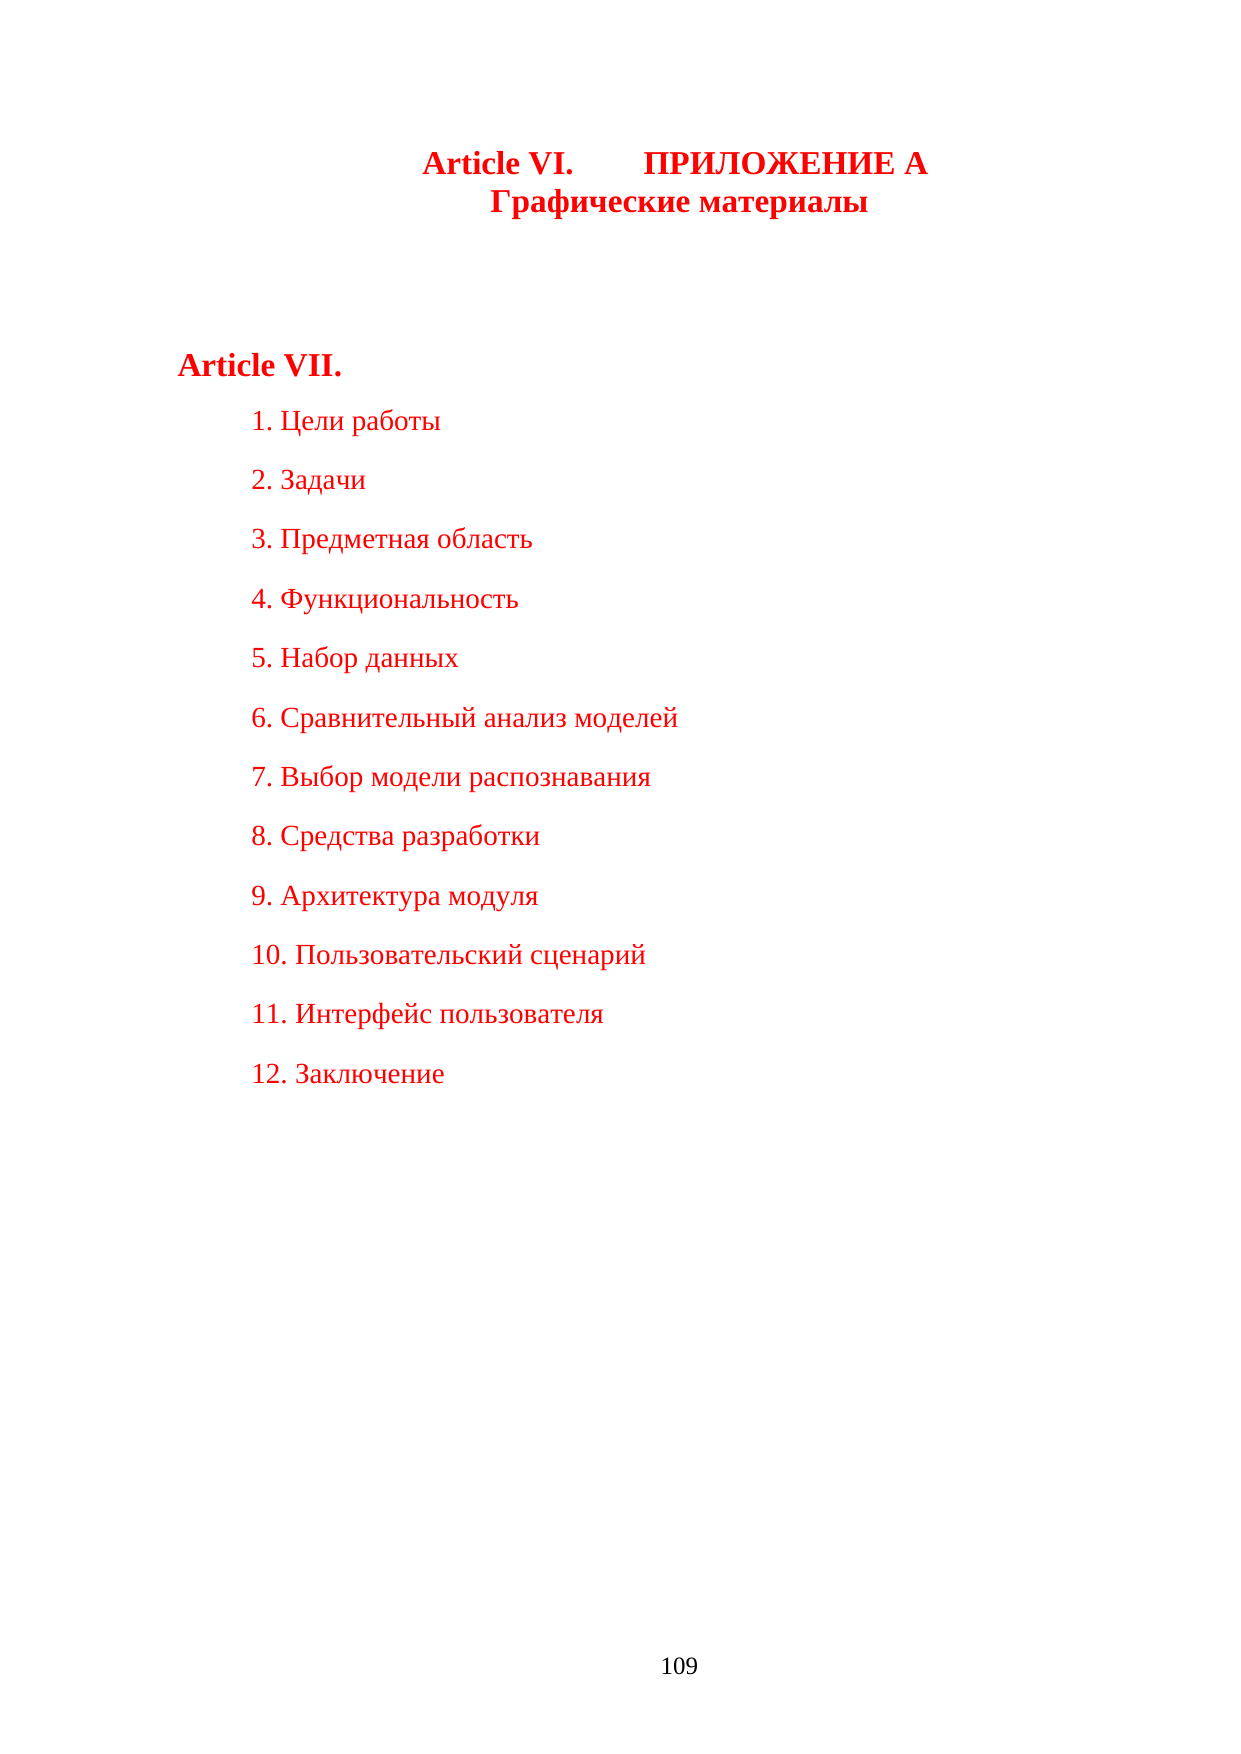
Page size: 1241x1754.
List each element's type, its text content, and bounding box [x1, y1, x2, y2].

text 4. Функциональность [177, 581, 1181, 614]
text 6. Сравнительный анализ моделей [177, 700, 1181, 733]
text 3. Предметная область [177, 522, 1181, 555]
text 11. Интерфейс пользователя [177, 997, 1181, 1030]
text 8. Средства разработки [177, 818, 1181, 852]
text 7. Выбор модели распознавания [177, 759, 1181, 793]
text 2. Задачи [177, 462, 1181, 496]
text 9. Архитектура модуля [177, 878, 1181, 911]
text 5. Набор данных [177, 640, 1181, 674]
text 1. Цели работы [177, 403, 1181, 436]
text 12. Заключение [177, 1056, 1181, 1089]
subtitle ПРИЛОЖЕНИЕ А Графические материалы [177, 143, 1181, 220]
text 10. Пользовательский сценарий [177, 937, 1181, 971]
